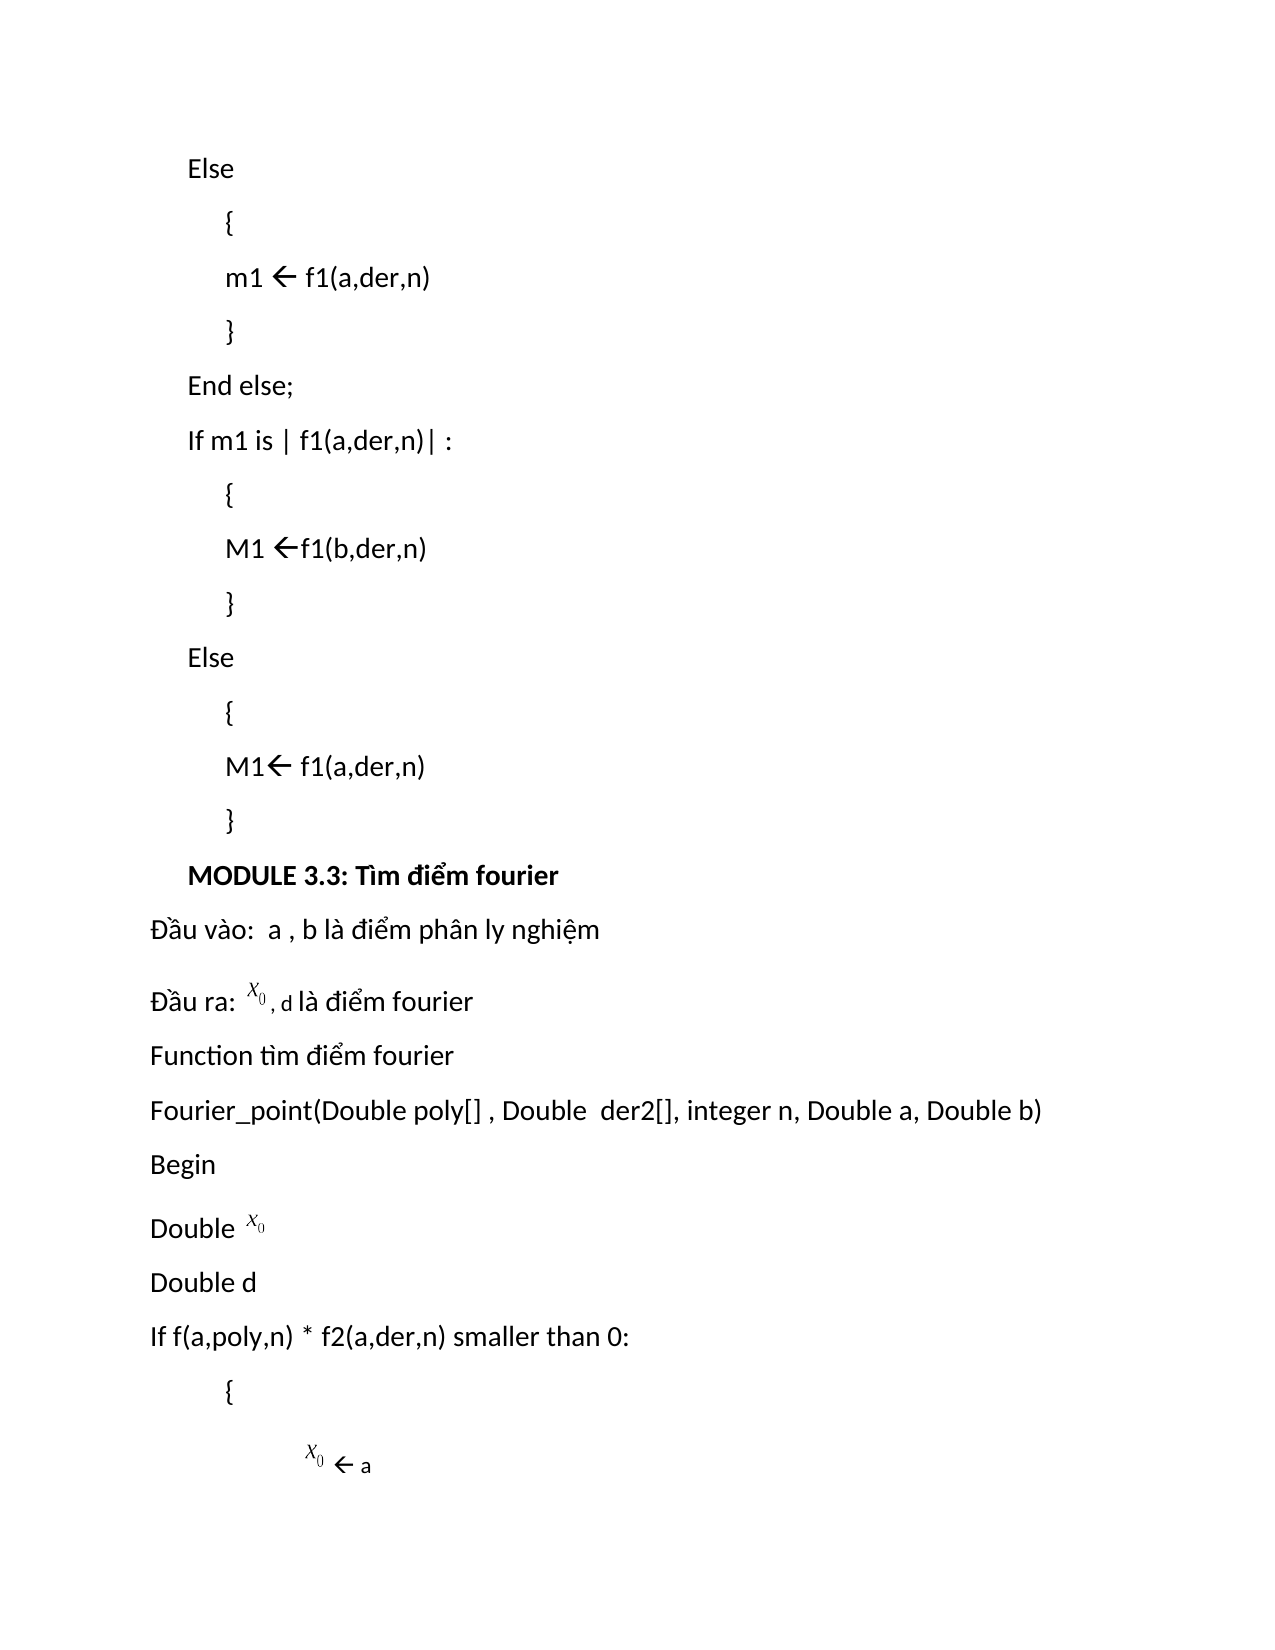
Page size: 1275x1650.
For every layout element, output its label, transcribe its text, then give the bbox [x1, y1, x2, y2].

text } [187, 585, 1125, 621]
text { [187, 694, 1125, 729]
text a [150, 1427, 1125, 1479]
text End else; [187, 367, 1125, 403]
text M1 f1(b,der,n) [187, 531, 1125, 566]
text MODULE 3.3: Tìm điểm fourier [187, 857, 1125, 892]
text } [187, 313, 1125, 349]
text Else [187, 150, 1125, 186]
text { [187, 204, 1125, 240]
text If m1 is | f1(a,der,n)| : [187, 422, 1125, 457]
text { [187, 476, 1125, 512]
text } [187, 802, 1125, 838]
text m1 f1(a,der,n) [187, 259, 1125, 294]
text Else [187, 639, 1125, 675]
text M1 f1(a,der,n) [187, 748, 1125, 784]
